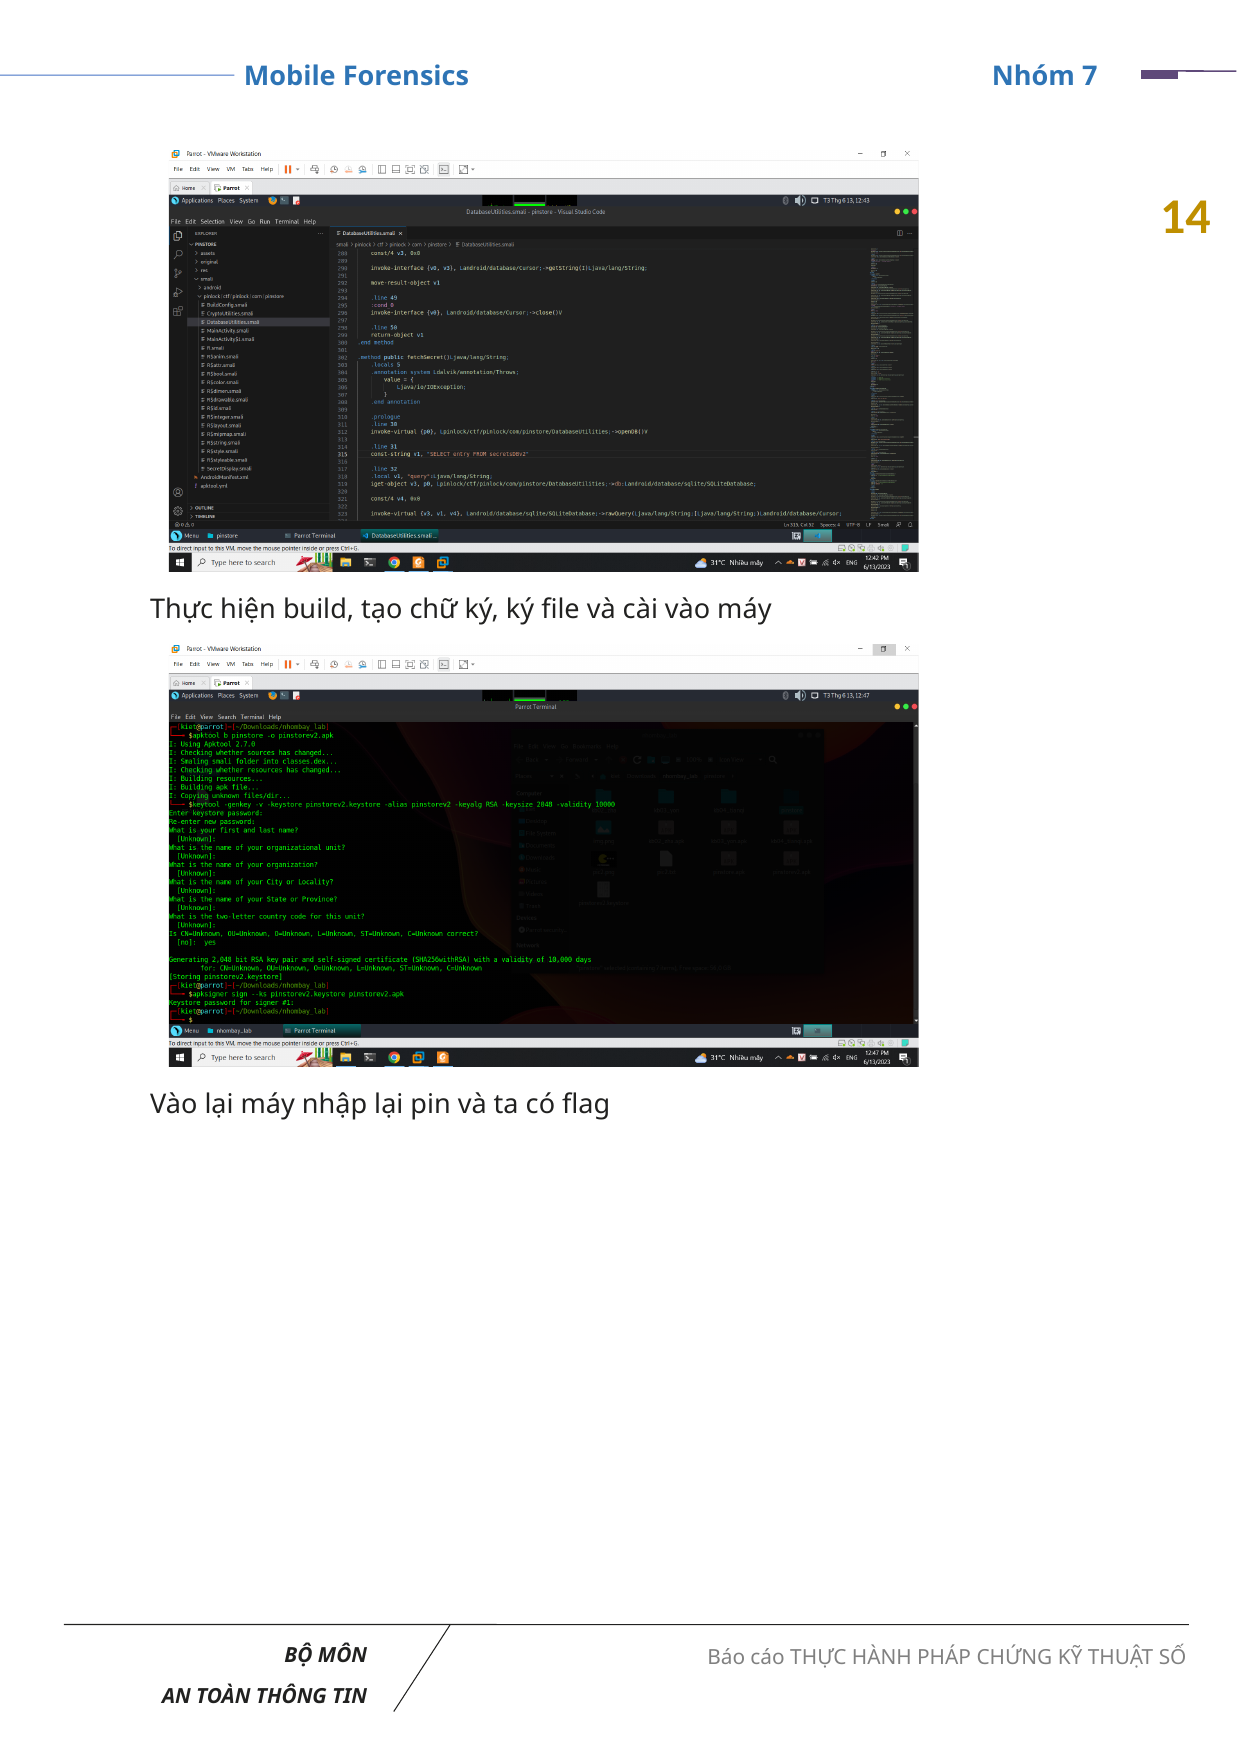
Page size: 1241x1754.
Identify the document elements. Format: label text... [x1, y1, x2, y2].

text Thực hiện build, tạo chữ ký, ký file và cài vào máy [150, 590, 1153, 627]
text Vào lại máy nhập lại pin và ta có flag [150, 1085, 1153, 1122]
